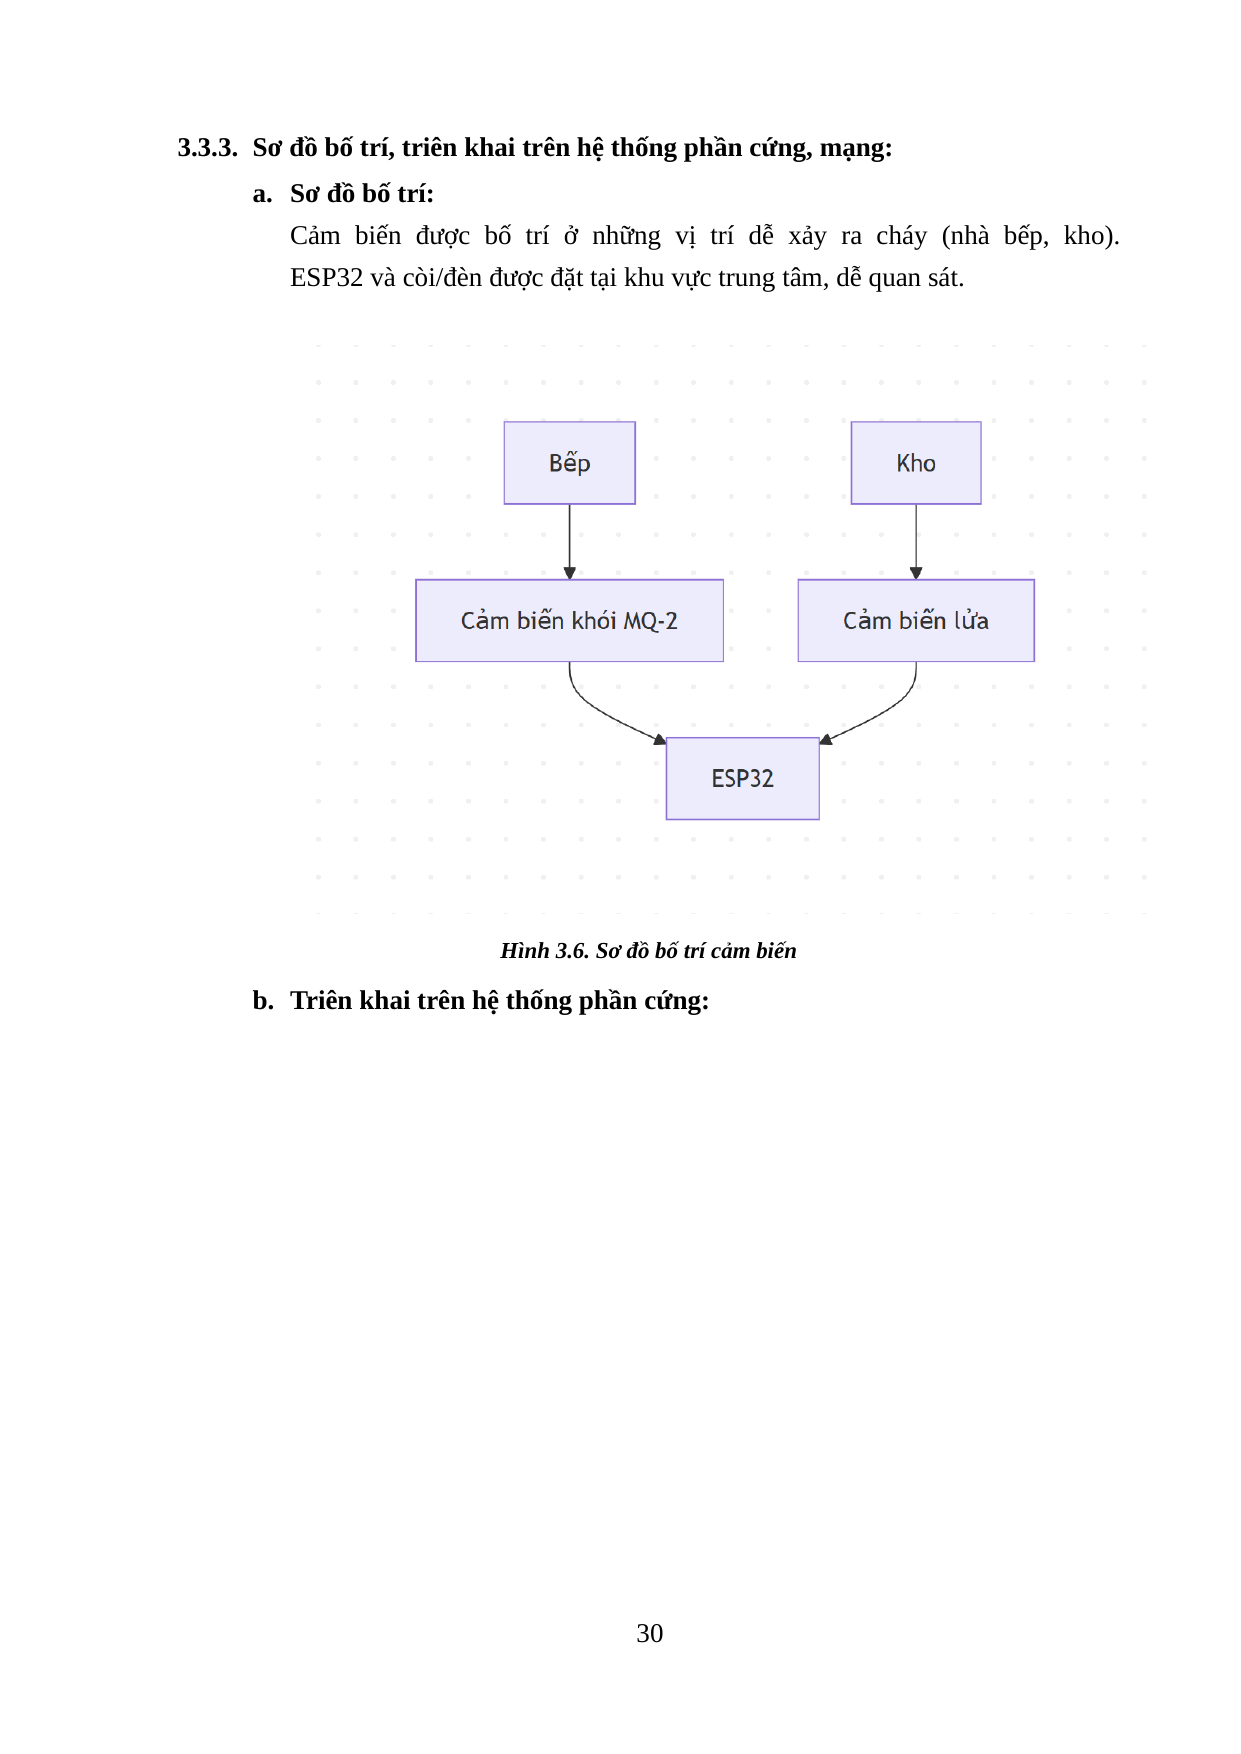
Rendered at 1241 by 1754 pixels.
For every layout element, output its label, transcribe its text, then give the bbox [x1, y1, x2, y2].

text Hình 3.6. Sơ đồ bố trí cảm biến [177, 937, 1122, 963]
list Cảm biến được bố trí ở những vị trí dễ xảy ra cháy (nhà bếp, kho). ESP32 và còi/đèn được đặt tại khu vực trung tâm, dễ quan sát. [290, 219, 1122, 292]
subtitle 3.3.3. Sơ đồ bố trí, triên khai trên hệ thống phần cứng, mạng: [177, 131, 1122, 162]
list Sơ đồ bố trí: [252, 177, 1122, 208]
picture [289, 345, 1150, 914]
list Triên khai trên hệ thống phần cứng: [252, 984, 1122, 1015]
